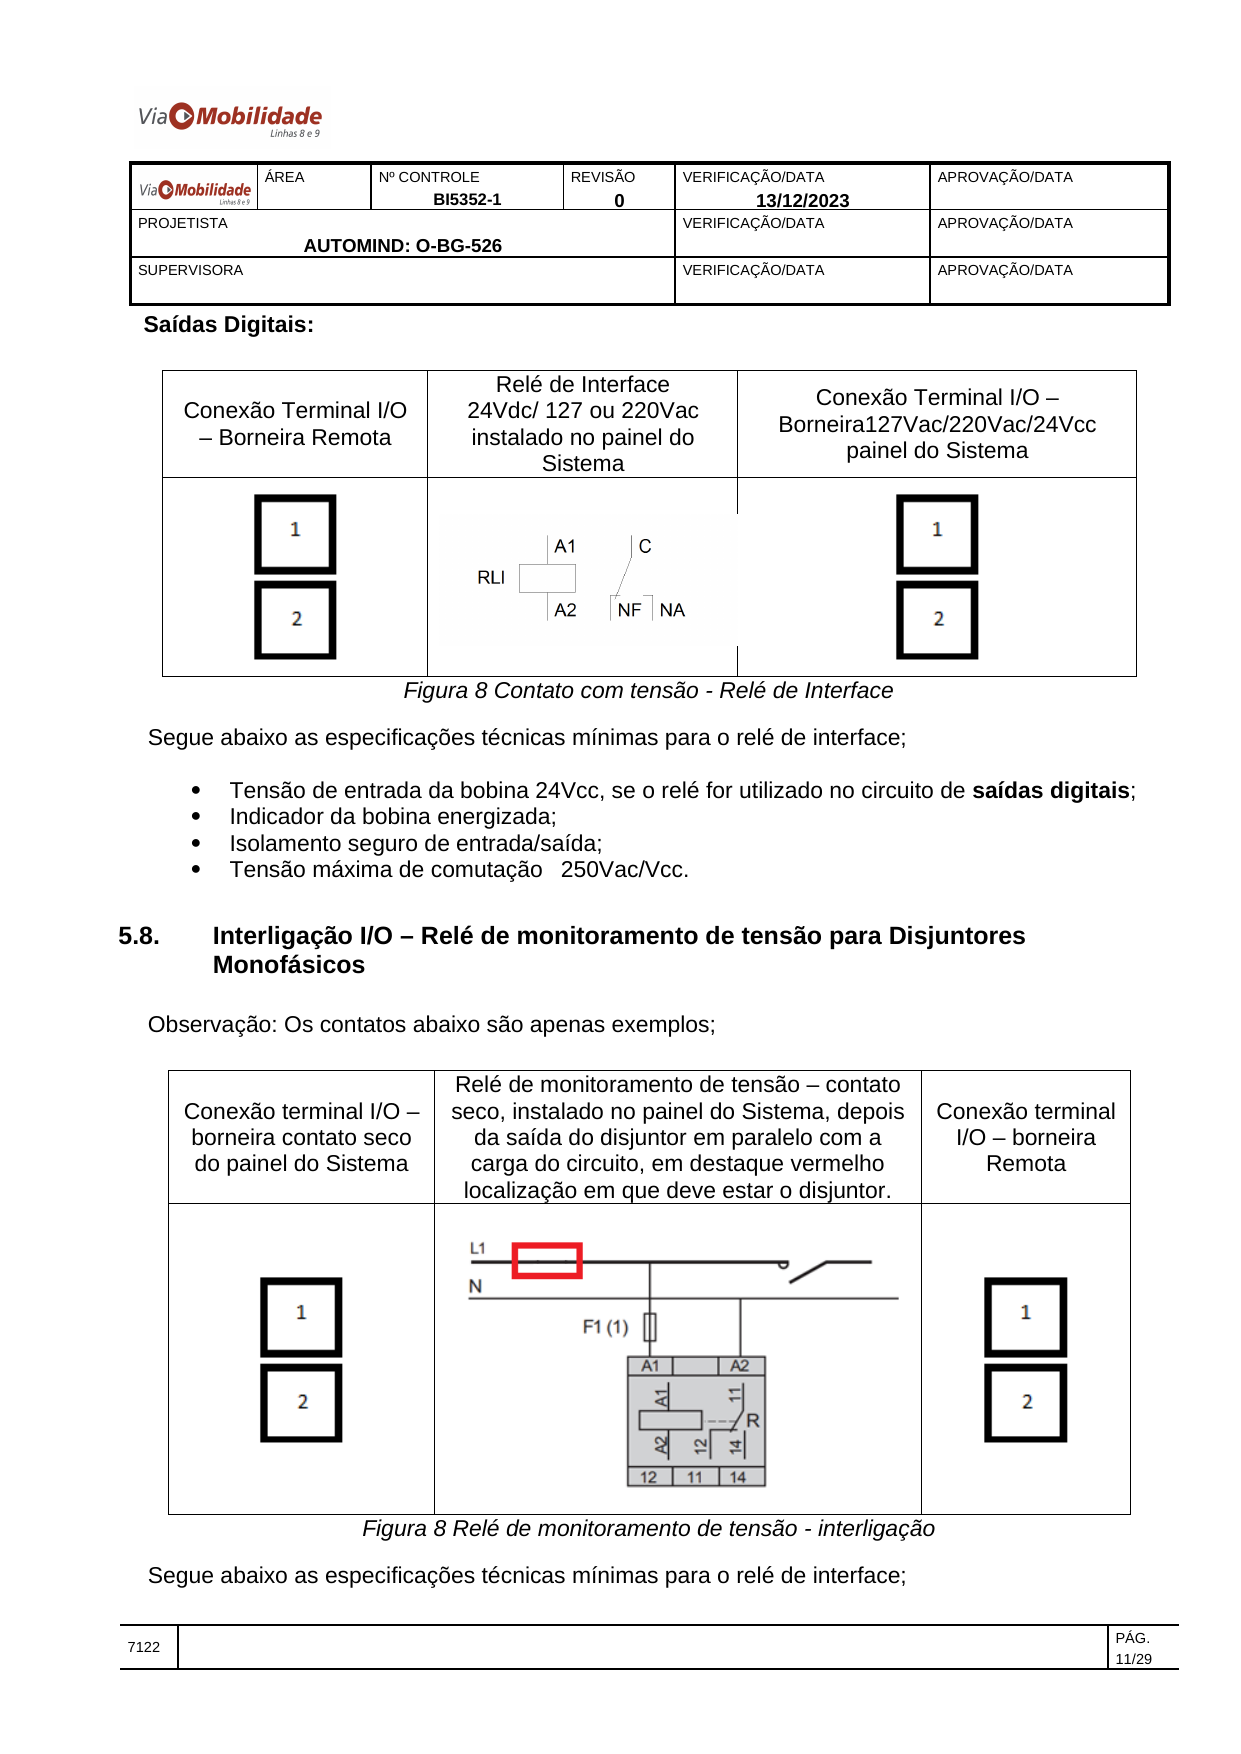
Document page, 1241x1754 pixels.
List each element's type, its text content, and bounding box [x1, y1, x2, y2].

picture [456, 1231, 899, 1494]
table_cell [435, 1204, 921, 1514]
table_header Conexão terminal I/O – borneira Remota [922, 1071, 1130, 1203]
table_cell [163, 478, 427, 676]
list Indicador da bobina energizada; [192, 803, 1181, 830]
picture [134, 86, 331, 149]
text Saídas Digitais: [118, 311, 1181, 337]
table_cell [428, 478, 737, 676]
picture [256, 1273, 347, 1452]
list Tensão máxima de comutação 250Vac/Vcc. [192, 856, 1181, 882]
picture [980, 1273, 1072, 1452]
text Figura 8 Relé de monitoramento de tensão - interligação [118, 1515, 1181, 1542]
table_header Conexão terminal I/O – borneira contato seco do painel do Sistema [169, 1071, 434, 1203]
table_header Relé de monitoramento de tensão – contato seco, instalado no painel do Sistema, depois da saída do disjuntor em paralelo com a carga do circuito, em destaque vermelho localização em que deve estar o disjuntor. [435, 1071, 921, 1203]
table_header Conexão Terminal I/O – Borneira Remota [163, 371, 427, 477]
table_cell [922, 1204, 1130, 1514]
picture [137, 168, 257, 209]
table_header Relé de Interface 24Vdc/ 127 ou 220Vac instalado no painel do Sistema [428, 371, 737, 477]
table_header Conexão Terminal I/O – Borneira127Vac/220Vac/24Vcc painel do Sistema [738, 371, 1136, 477]
table_cell [169, 1204, 434, 1514]
text Figura 8 Contato com tensão - Relé de Interface [118, 677, 1181, 703]
table_cell [738, 478, 1136, 676]
picture [439, 514, 738, 646]
text Observação: Os contatos abaixo são apenas exemplos; [148, 1011, 1152, 1038]
picture [892, 490, 983, 669]
text Segue abaixo as especificações técnicas mínimas para o relé de interface; [148, 724, 1152, 751]
list Isolamento seguro de entrada/saída; [192, 830, 1181, 856]
text Segue abaixo as especificações técnicas mínimas para o relé de interface; [148, 1562, 1152, 1589]
subtitle Interligação I/O – Relé de monitoramento de tensão para Disjuntores Monofásicos [118, 921, 1181, 979]
picture [250, 490, 341, 669]
list Tensão de entrada da bobina 24Vcc, se o relé for utilizado no circuito de saídas digitais; [192, 777, 1181, 803]
